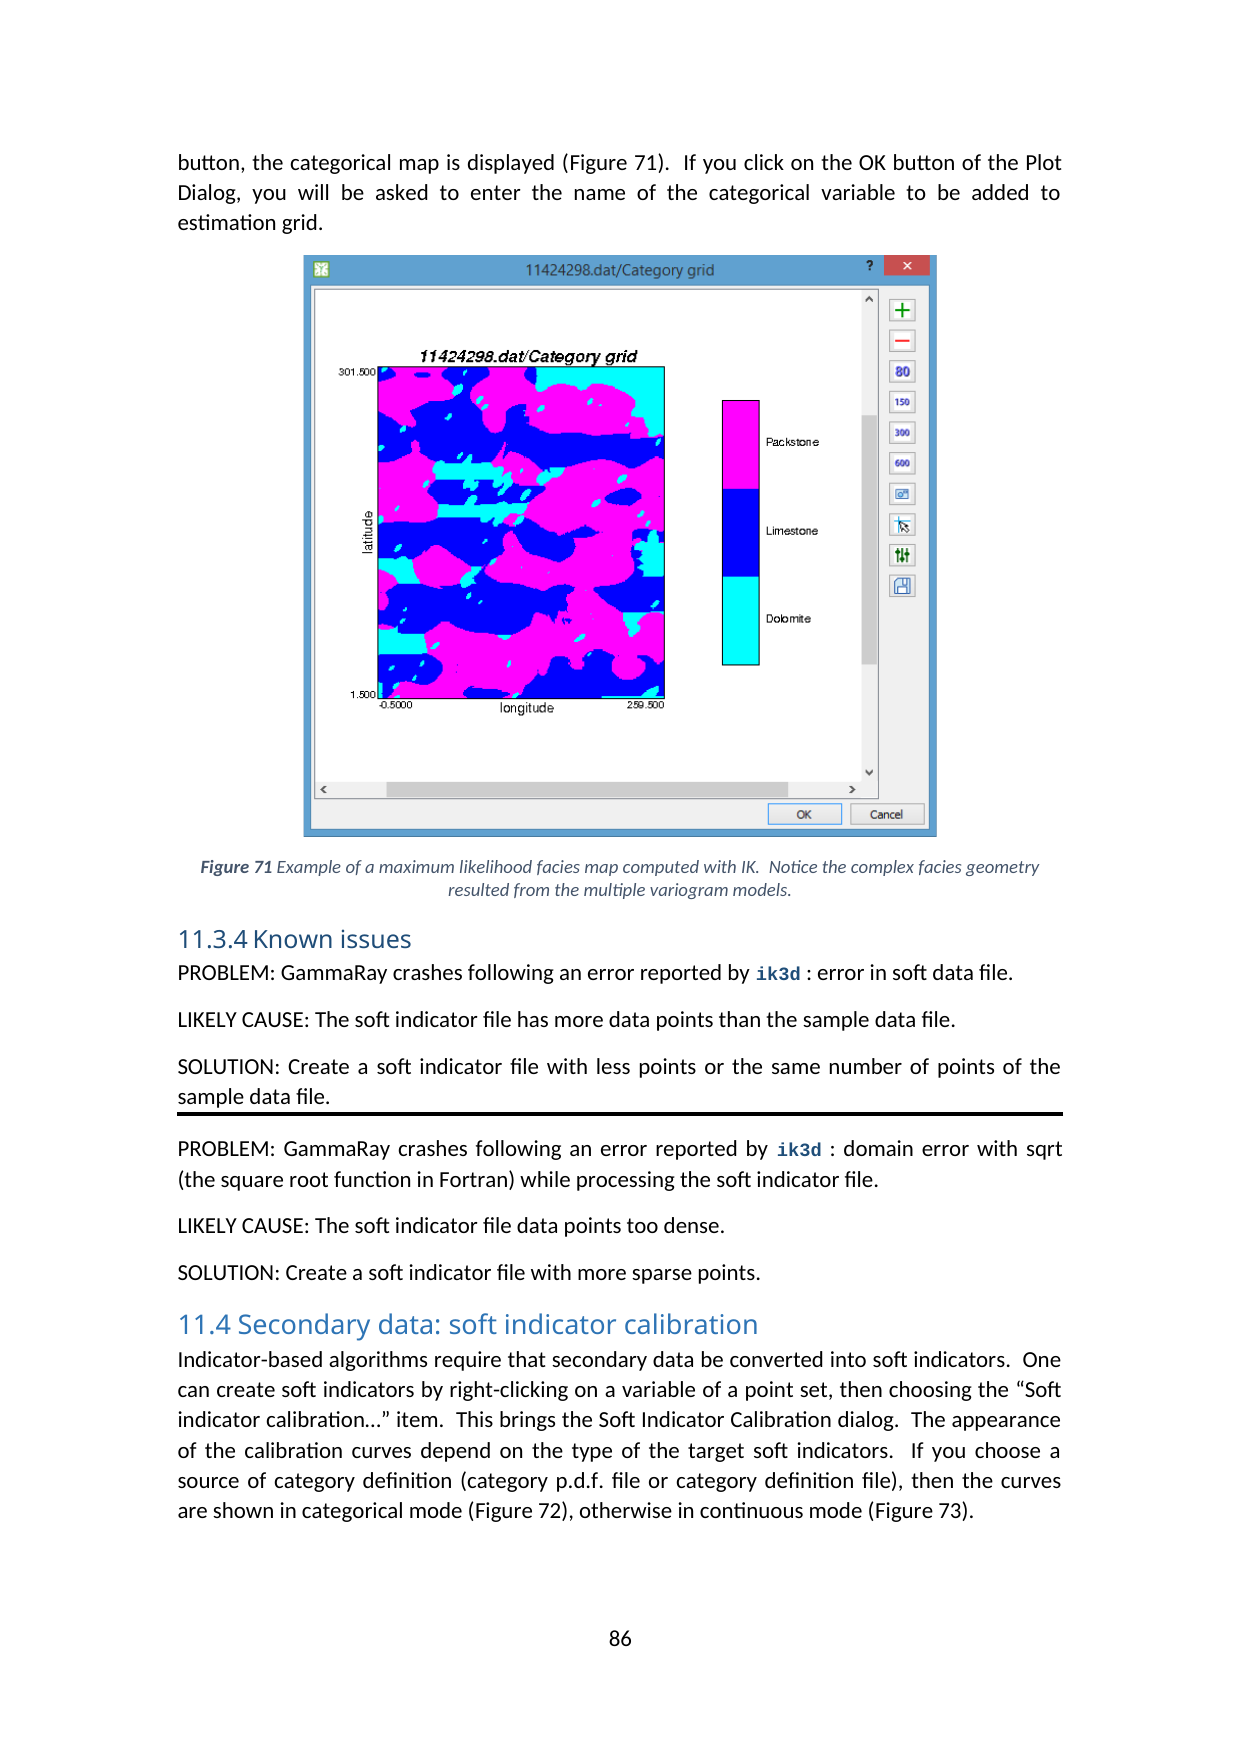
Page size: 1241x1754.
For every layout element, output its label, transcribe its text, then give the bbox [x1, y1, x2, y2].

subtitle Known issues [177, 922, 1063, 956]
subtitle Secondary data: soft indicator calibration [177, 1305, 1063, 1342]
text LIKELY CAUSE: The soft indicator file data points too dense. [177, 1212, 1063, 1239]
picture [303, 255, 937, 837]
text PROBLEM: GammaRay crashes following an error reported by ik3d : error in soft data file. [177, 958, 1063, 986]
text SOLUTION: Create a soft indicator file with less points or the same number of points of the sample data file. [177, 1052, 1063, 1112]
text Indicator-based algorithms require that secondary data be converted into soft indicators. One can create soft indicators by right-clicking on a variable of a point set, then choosing the “Soft indicator calibration…” item. This brings the Soft Indicator Calibration dialog. The appearance of the calibration curves depend on the type of the target soft indicators. If you choose a source of category definition (category p.d.f. file or category definition file), then the curves are shown in categorical mode (Figure 68), otherwise in continuous mode (Figure 69). [177, 1345, 1063, 1524]
text Figure 71 Example of a maximum likelihood facies map computed with IK. Notice the complex facies geometry resulted from the multiple variogram models. [177, 855, 1063, 901]
text SOLUTION: Create a soft indicator file with more sparse points. [177, 1258, 1063, 1286]
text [177, 148, 1063, 236]
text PROBLEM: GammaRay crashes following an error reported by ik3d : domain error with sqrt (the square root function in Fortran) while processing the soft indicator file. [177, 1134, 1063, 1193]
text LIKELY CAUSE: The soft indicator file has more data points than the sample data file. [177, 1005, 1063, 1033]
